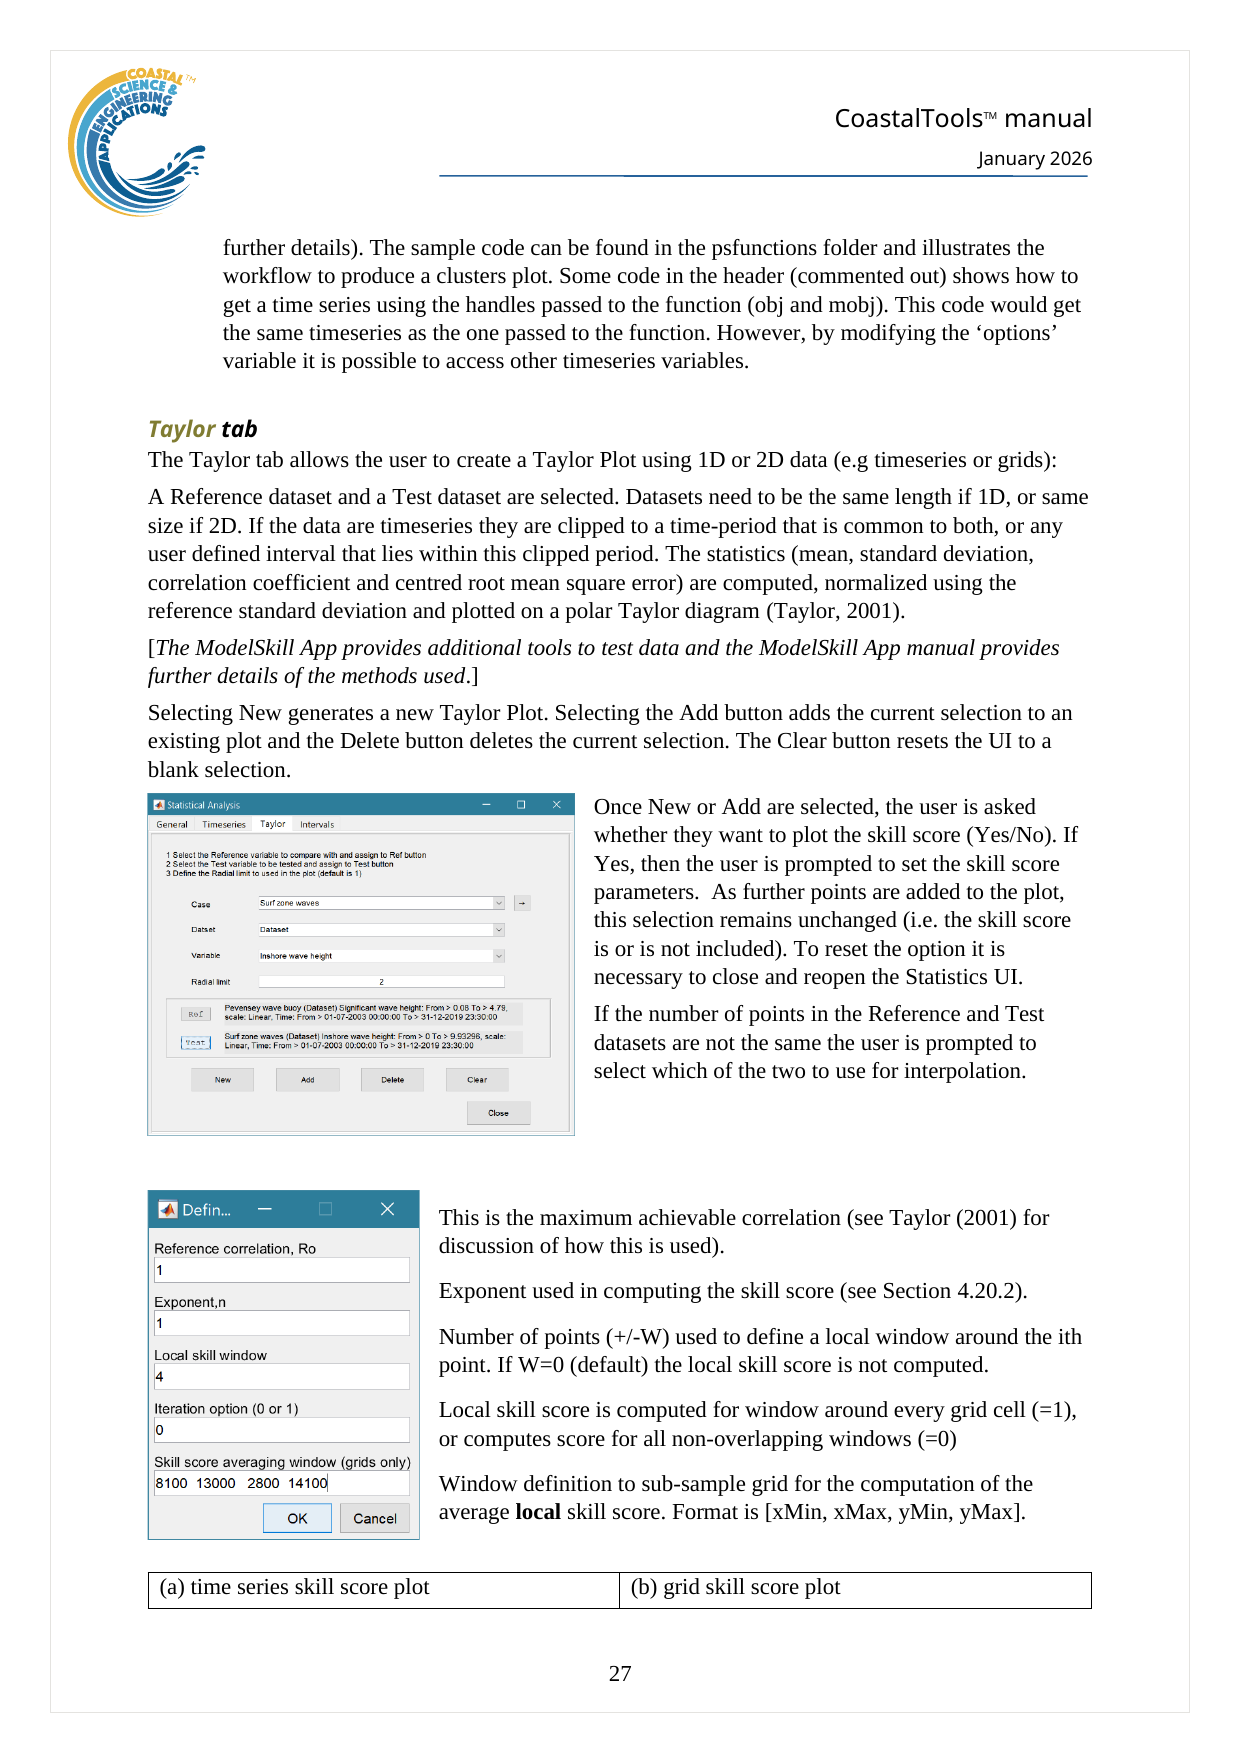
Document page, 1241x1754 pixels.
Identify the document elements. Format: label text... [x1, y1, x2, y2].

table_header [620, 1573, 1091, 1607]
text Selecting New generates a new Taylor Plot. Selecting the Add button adds the current selection to an existing plot and the Delete button deletes the current selection. The Clear button resets the UI to a blank selection. [148, 699, 1093, 782]
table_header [149, 1573, 619, 1607]
text [The ModelSkill App provides additional tools to test data and the ModelSkill App manual provides further details of the methods used.] [148, 634, 1093, 689]
text Once New or Add are selected, the user is asked whether they want to plot the skill score (Yes/No). If Yes, then the user is prompted to set the skill score parameters. As further points are added to the plot, this selection remains unchanged (i.e. the skill score is or is not included). To reset the option it is necessary to close and reopen the Statistics UI. [575, 793, 1093, 990]
text Window definition to sub-sample grid for the computation of the average local skill score. Format is [xMin, xMax, yMin, yMax]. [420, 1470, 1093, 1524]
text A Reference dataset and a Test dataset are selected. Datasets need to be the same length if 1D, or same size if 2D. If the data are timeseries they are clipped to a time-period that is common to both, or any user defined interval that lies within this clipped period. The statistics (mean, standard deviation, correlation coefficient and centred root mean square error) are computed, normalized using the reference standard deviation and plotted on a polar Taylor diagram (Taylor, 2001). [148, 483, 1093, 623]
text Number of points (+/-W) used to define a local window around the ith point. If W=0 (default) the local skill score is not computed. [420, 1323, 1093, 1377]
picture [147, 793, 575, 1136]
text If the number of points in the Reference and Test datasets are not the same the user is prompted to select which of the two to use for interpolation. [575, 1000, 1093, 1083]
text Taylor tab [148, 413, 1093, 444]
picture [147, 1190, 420, 1540]
text The Taylor tab allows the user to create a Taylor Plot using 1D or 2D data (e.g timeseries or grids): [148, 447, 1093, 473]
text Local skill score is computed for window around every grid cell (=1), or computes score for all non-overlapping windows (=0) [420, 1396, 1093, 1451]
text This is the maximum achievable correlation (see Taylor (2001) for discussion of how this is used). [420, 1204, 1093, 1259]
text Exponent used in computing the skill score (see Section 4.20.2). [420, 1278, 1093, 1304]
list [185, 234, 1093, 374]
